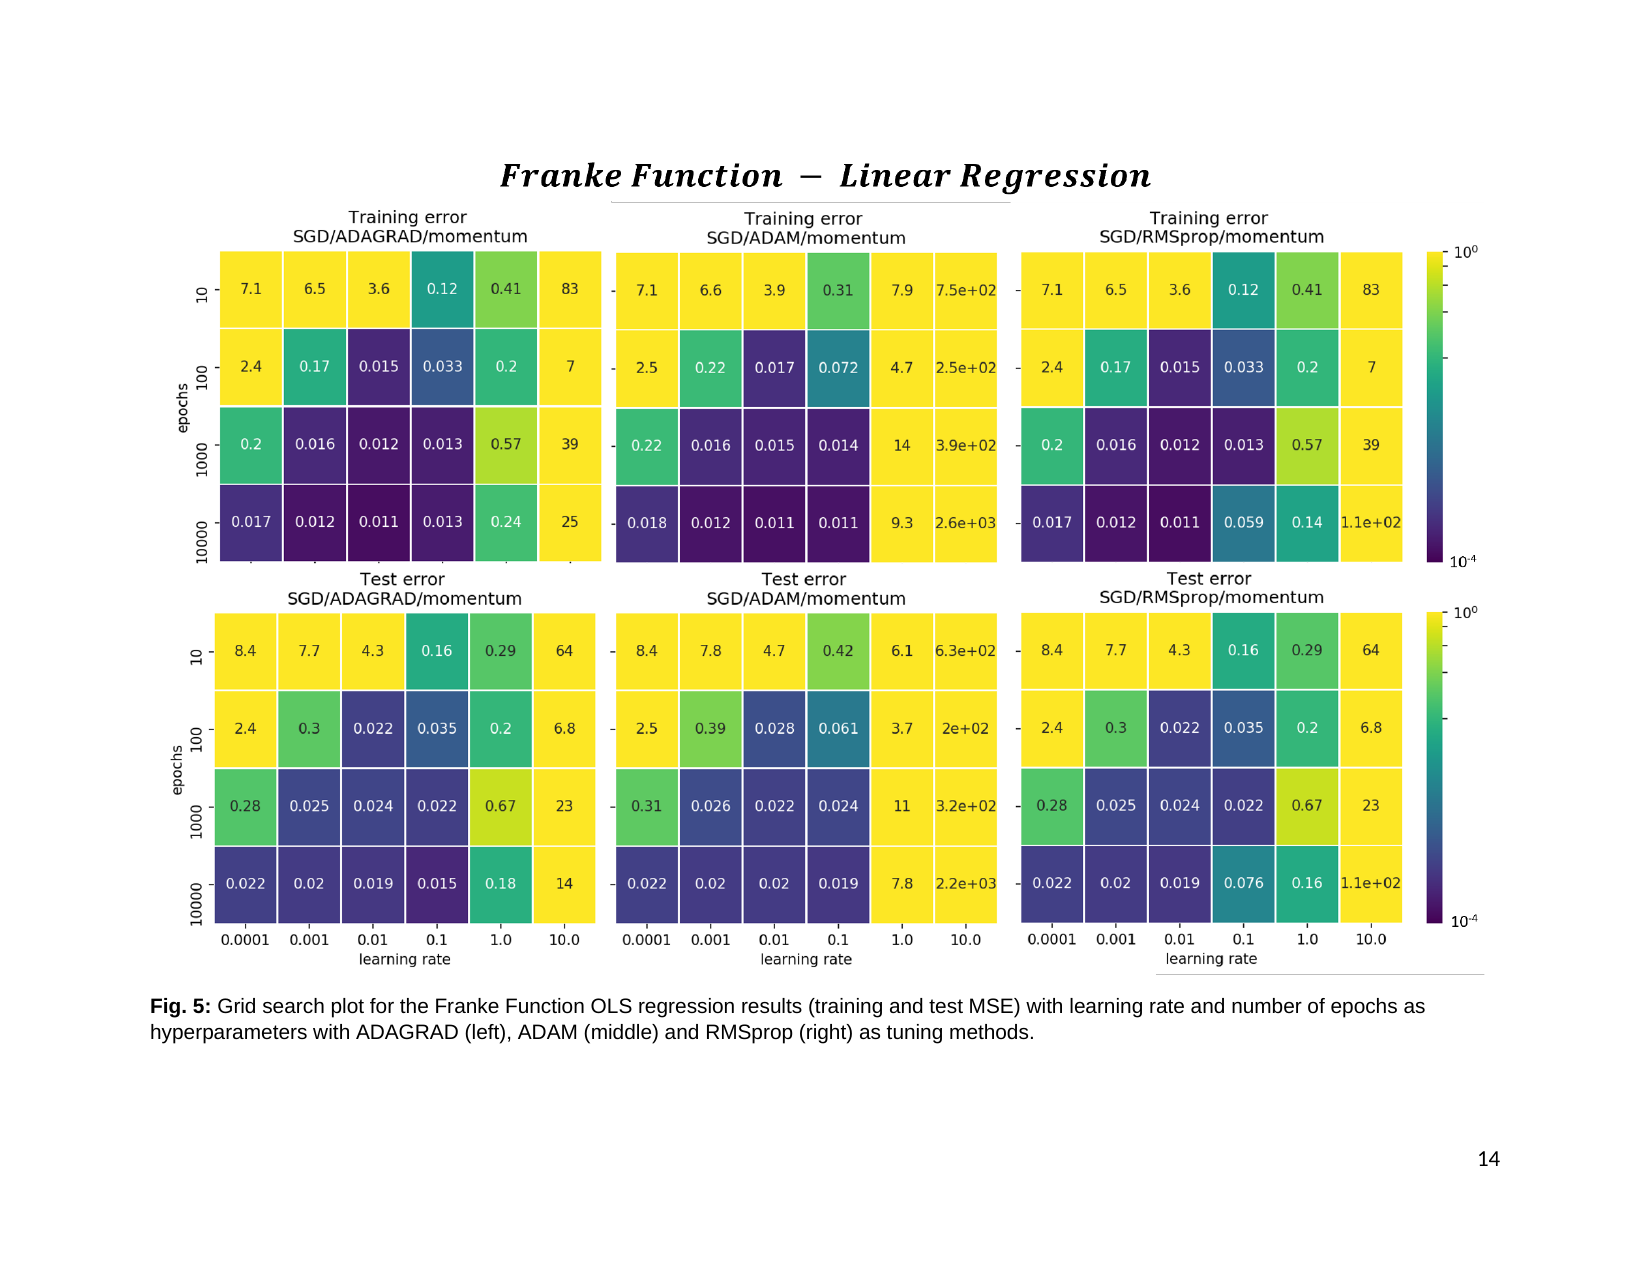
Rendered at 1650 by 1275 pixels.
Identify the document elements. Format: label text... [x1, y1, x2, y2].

text Fig. 5: Grid search plot for the Franke Function OLS regression results (training and test MSE) with learning rate and number of epochs as hyperparameters with ADAGRAD (left), ADAM (middle) and RMSprop (right) as tuning methods. [150, 994, 1500, 1044]
picture [165, 150, 1485, 975]
